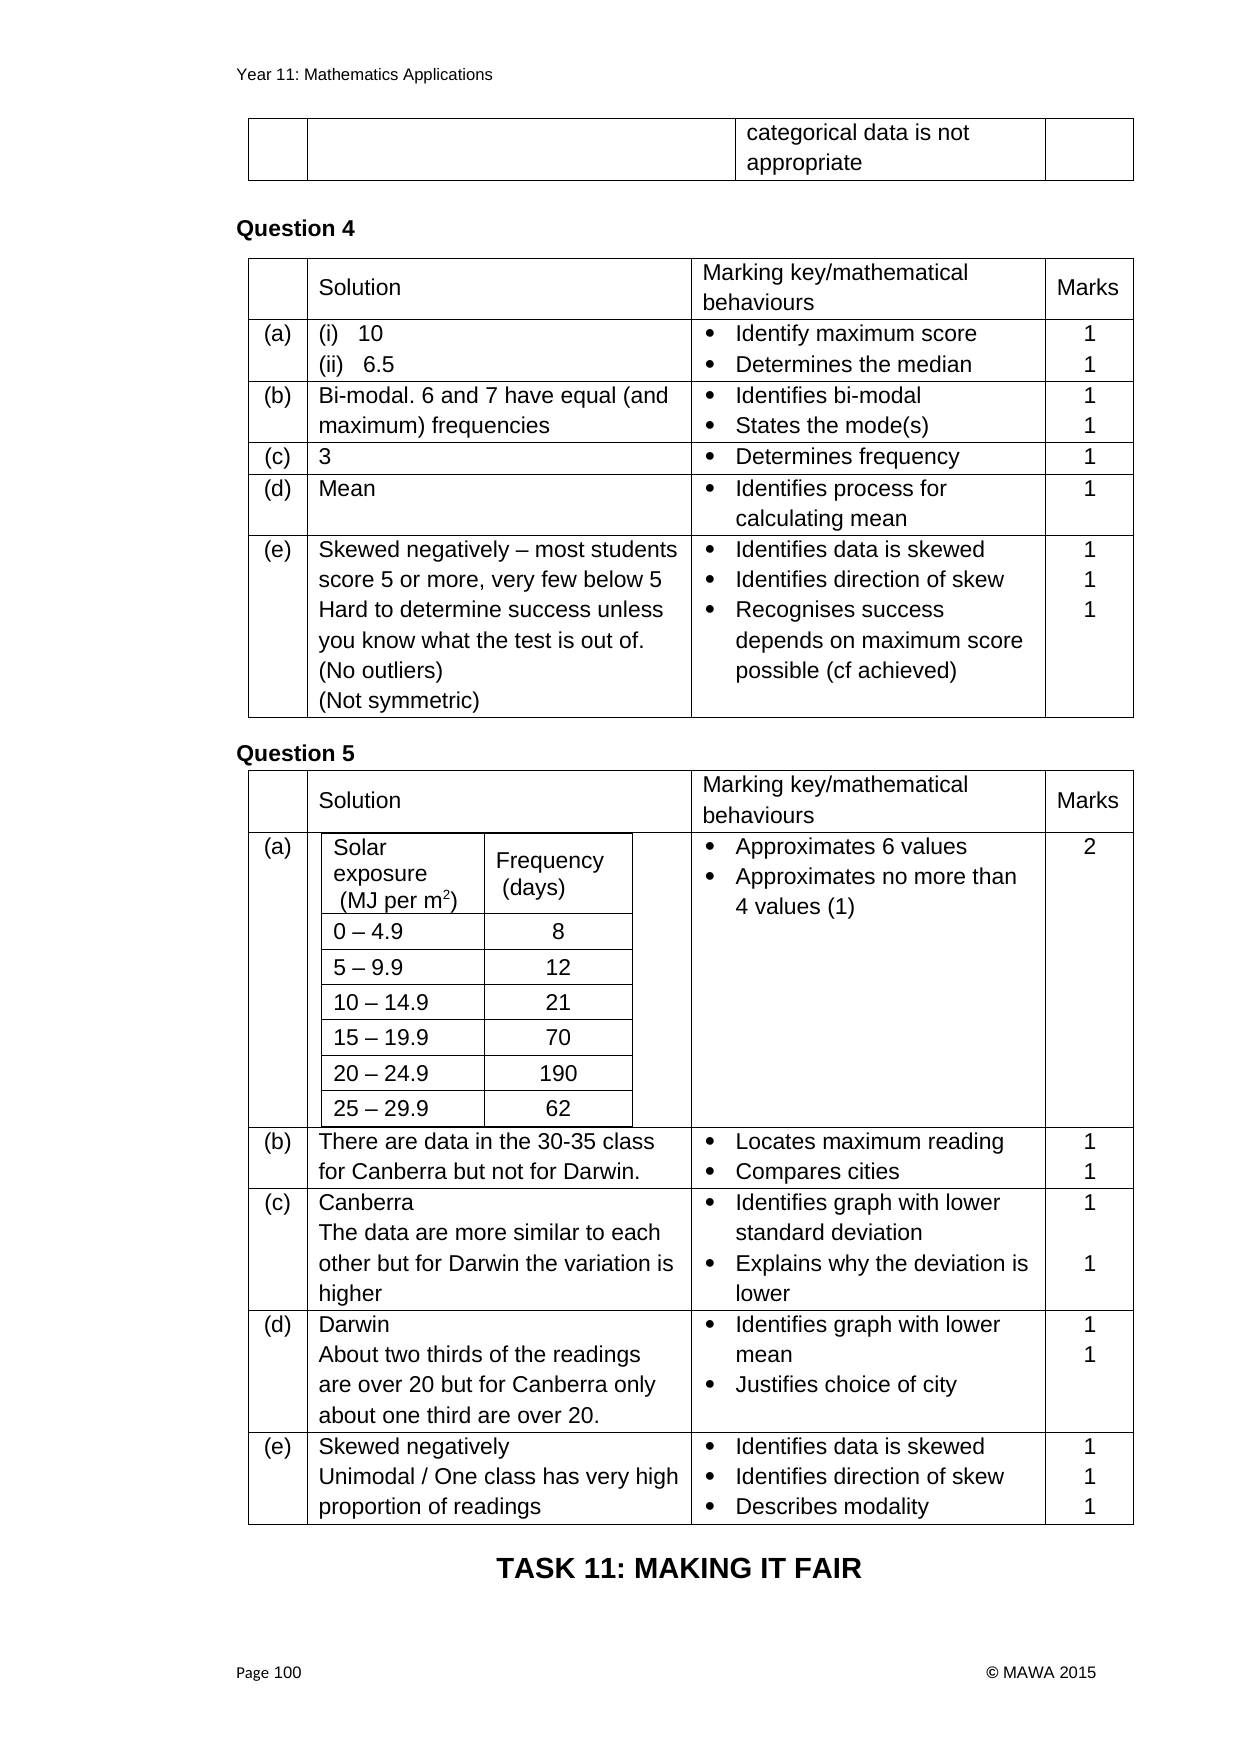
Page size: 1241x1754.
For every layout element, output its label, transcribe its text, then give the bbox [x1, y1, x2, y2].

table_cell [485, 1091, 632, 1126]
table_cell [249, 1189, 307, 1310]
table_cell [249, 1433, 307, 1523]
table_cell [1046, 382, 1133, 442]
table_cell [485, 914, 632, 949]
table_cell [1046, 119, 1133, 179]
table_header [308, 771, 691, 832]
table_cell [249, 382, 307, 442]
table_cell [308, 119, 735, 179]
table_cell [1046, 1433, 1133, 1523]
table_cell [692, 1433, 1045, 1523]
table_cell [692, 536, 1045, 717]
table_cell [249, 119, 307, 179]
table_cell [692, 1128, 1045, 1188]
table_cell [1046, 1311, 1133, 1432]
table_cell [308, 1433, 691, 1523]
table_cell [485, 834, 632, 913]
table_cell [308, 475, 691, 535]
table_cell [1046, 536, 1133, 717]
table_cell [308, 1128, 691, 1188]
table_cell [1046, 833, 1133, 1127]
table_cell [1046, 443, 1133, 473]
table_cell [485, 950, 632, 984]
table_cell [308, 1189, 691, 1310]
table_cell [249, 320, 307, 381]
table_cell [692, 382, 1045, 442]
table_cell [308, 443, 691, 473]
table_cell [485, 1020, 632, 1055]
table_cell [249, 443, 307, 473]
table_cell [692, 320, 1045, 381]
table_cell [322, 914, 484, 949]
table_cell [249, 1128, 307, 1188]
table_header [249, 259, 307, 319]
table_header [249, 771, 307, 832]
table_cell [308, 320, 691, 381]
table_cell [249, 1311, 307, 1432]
text TASK 11: MAKING IT FAIR [236, 1551, 1122, 1584]
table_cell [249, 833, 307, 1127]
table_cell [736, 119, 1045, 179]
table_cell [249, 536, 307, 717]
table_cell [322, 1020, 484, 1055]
text Question 4 [236, 215, 1122, 241]
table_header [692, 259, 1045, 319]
text Question 5 [236, 740, 1122, 767]
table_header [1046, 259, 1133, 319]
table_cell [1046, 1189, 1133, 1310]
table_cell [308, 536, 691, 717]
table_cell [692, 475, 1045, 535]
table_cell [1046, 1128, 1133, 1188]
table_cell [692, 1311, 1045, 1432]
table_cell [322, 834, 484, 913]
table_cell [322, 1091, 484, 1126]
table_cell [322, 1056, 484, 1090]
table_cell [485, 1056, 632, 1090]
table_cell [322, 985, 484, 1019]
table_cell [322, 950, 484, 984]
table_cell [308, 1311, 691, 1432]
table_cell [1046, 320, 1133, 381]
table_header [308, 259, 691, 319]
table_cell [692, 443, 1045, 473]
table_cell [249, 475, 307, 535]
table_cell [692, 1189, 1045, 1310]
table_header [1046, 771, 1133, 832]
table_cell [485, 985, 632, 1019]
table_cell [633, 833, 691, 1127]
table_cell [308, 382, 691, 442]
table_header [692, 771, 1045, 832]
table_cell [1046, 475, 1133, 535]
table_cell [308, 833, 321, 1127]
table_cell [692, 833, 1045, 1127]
